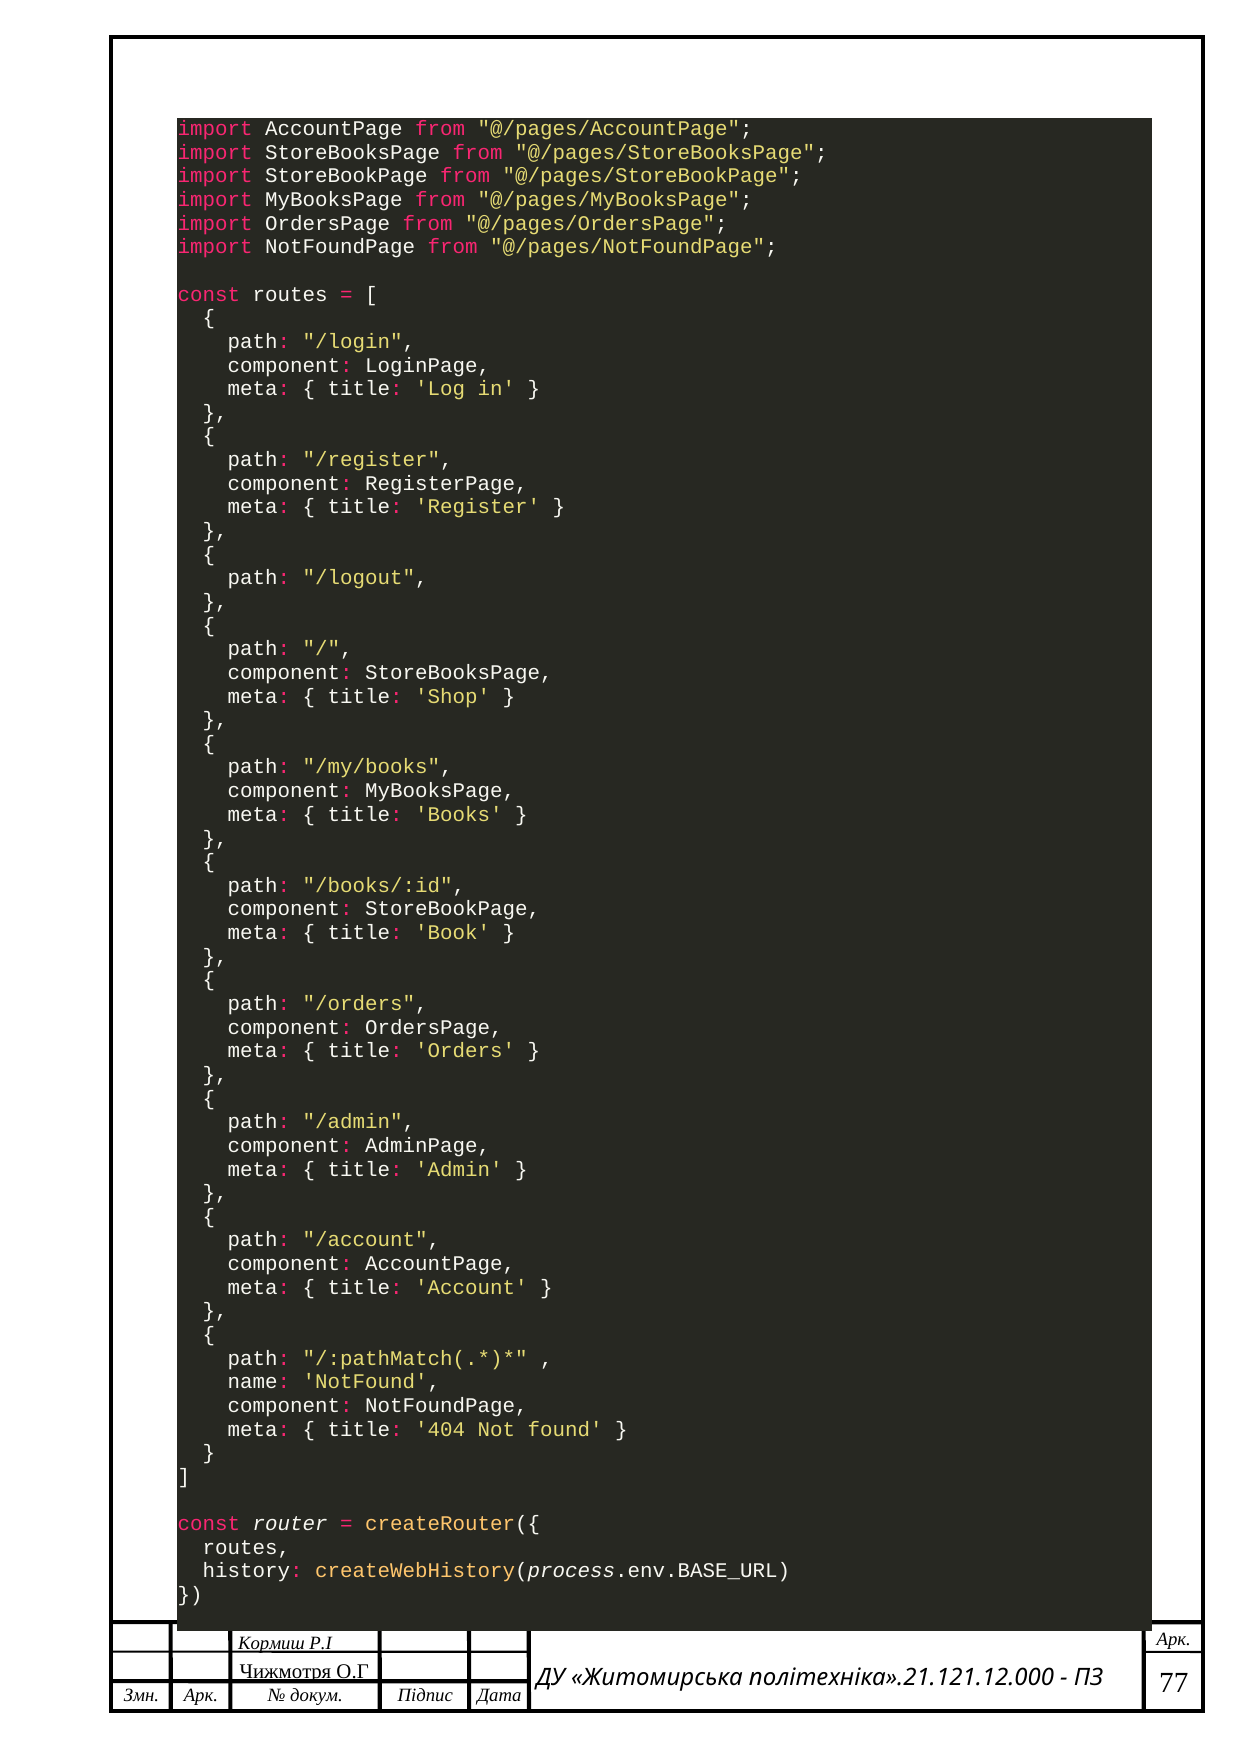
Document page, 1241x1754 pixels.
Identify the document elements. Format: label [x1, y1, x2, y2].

text [177, 118, 1152, 1631]
